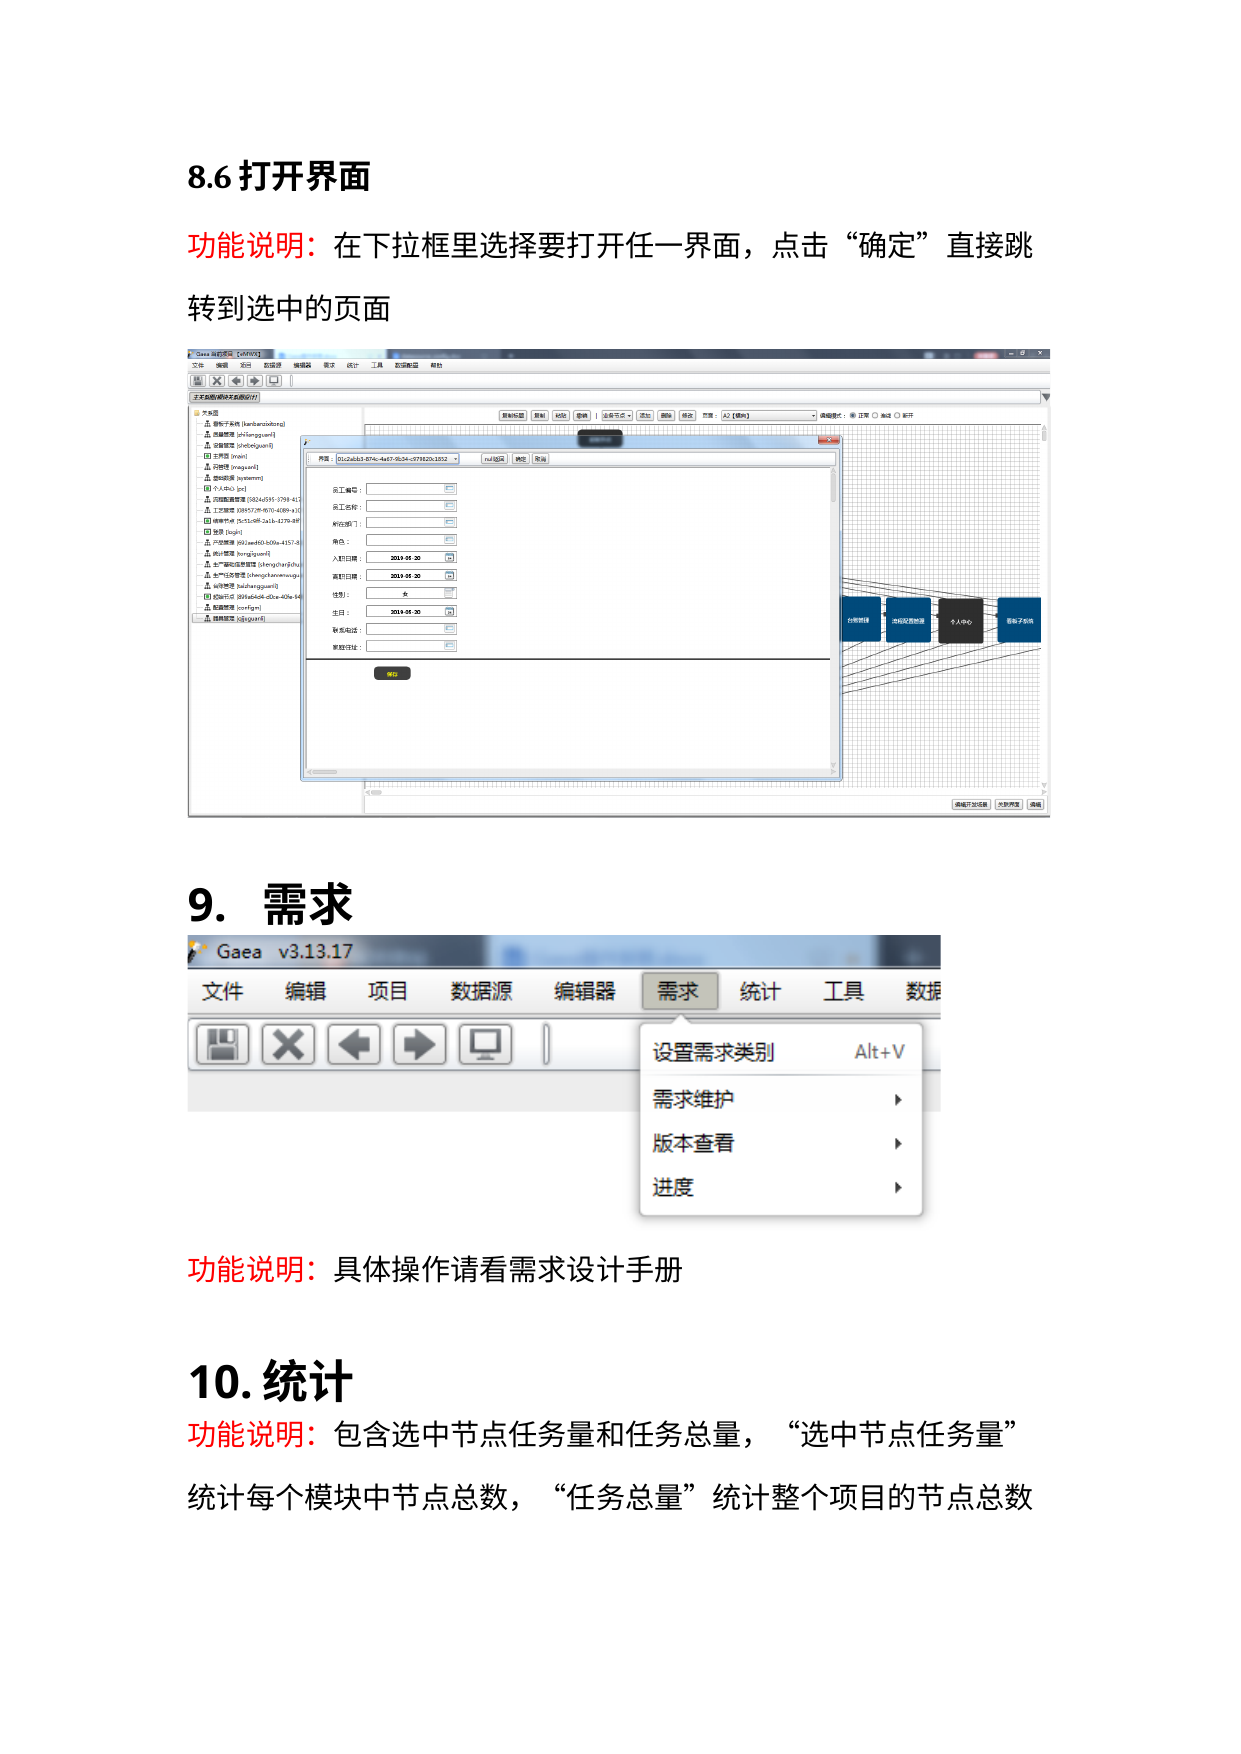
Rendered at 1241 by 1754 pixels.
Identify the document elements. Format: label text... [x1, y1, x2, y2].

text 功能说明：具体操作请看需求设计手册 [187, 1246, 1053, 1288]
subtitle 需求 [187, 869, 1053, 935]
subtitle 统计 [187, 1345, 1053, 1412]
subtitle 8.6打开界面 [187, 150, 1053, 198]
picture [187, 349, 1050, 818]
text 功能说明：包含选中节点任务量和任务总量，“选中节点任务量”统计每个模块中节点总数，“任务总量”统计整个项目的节点总数 [187, 1412, 1053, 1517]
text 功能说明：在下拉框里选择要打开任一界面，点击“确定”直接跳转到选中的页面 [187, 222, 1053, 328]
picture [187, 935, 941, 1231]
